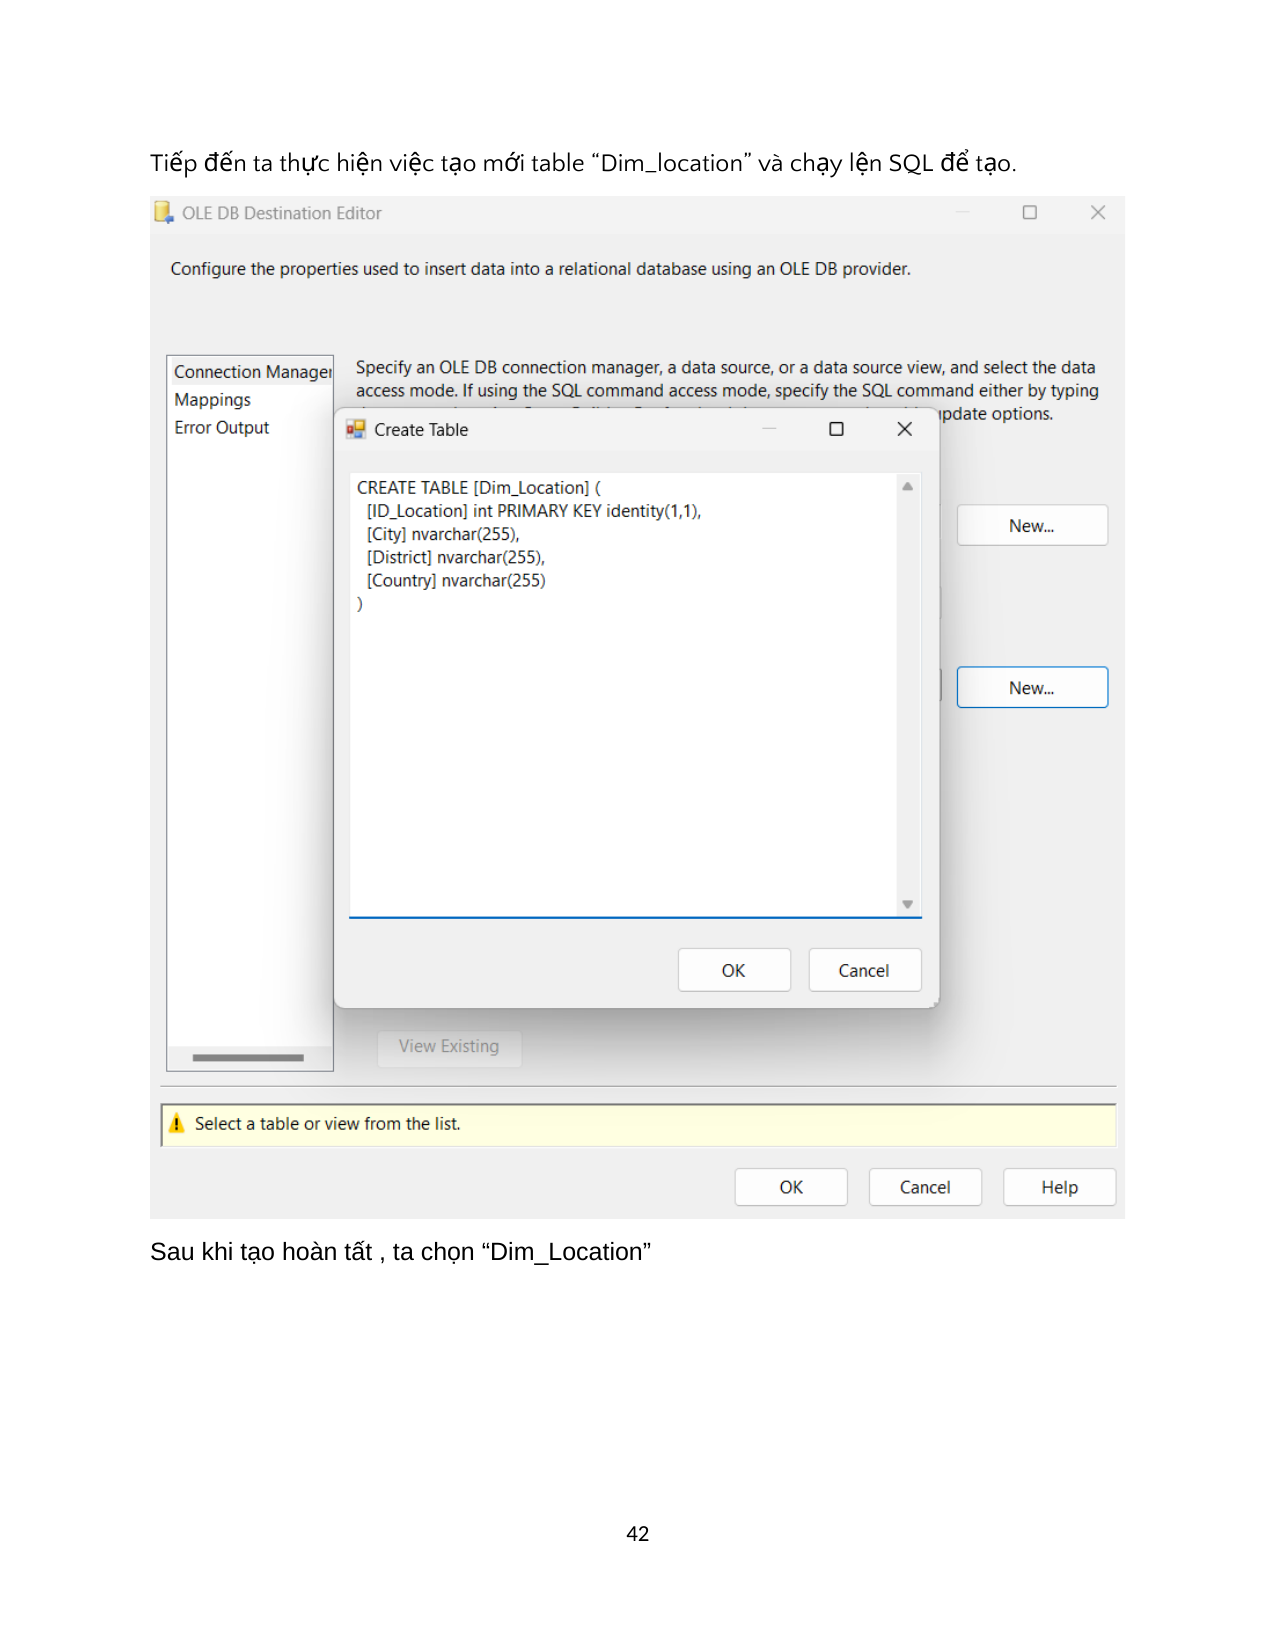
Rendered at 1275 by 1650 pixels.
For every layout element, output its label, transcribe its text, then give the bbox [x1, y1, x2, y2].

picture [150, 196, 1125, 1219]
text Tiếp đến ta thực hiện việc tạo mới table “Dim_location” và chạy lện SQL để tạo. [150, 150, 1125, 178]
